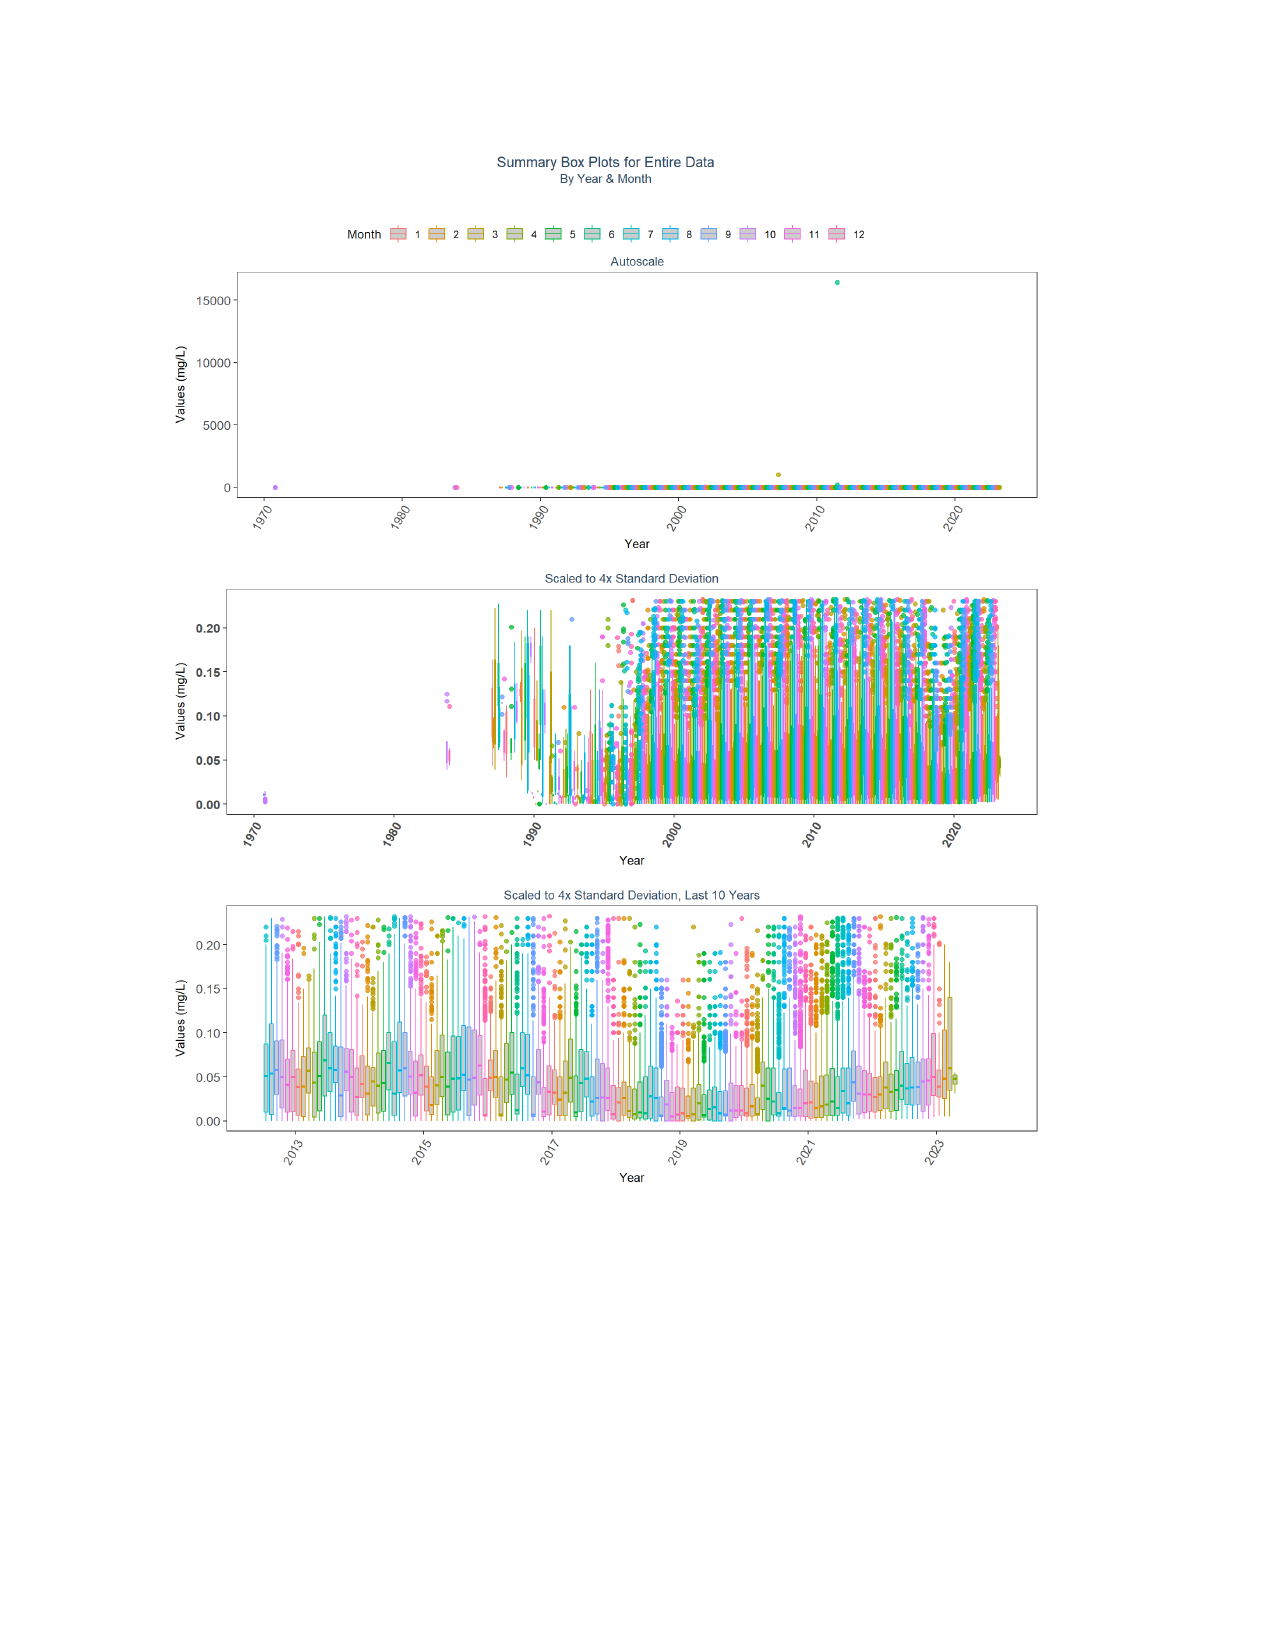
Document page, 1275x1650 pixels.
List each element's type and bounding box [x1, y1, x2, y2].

picture [168, 150, 1044, 1200]
